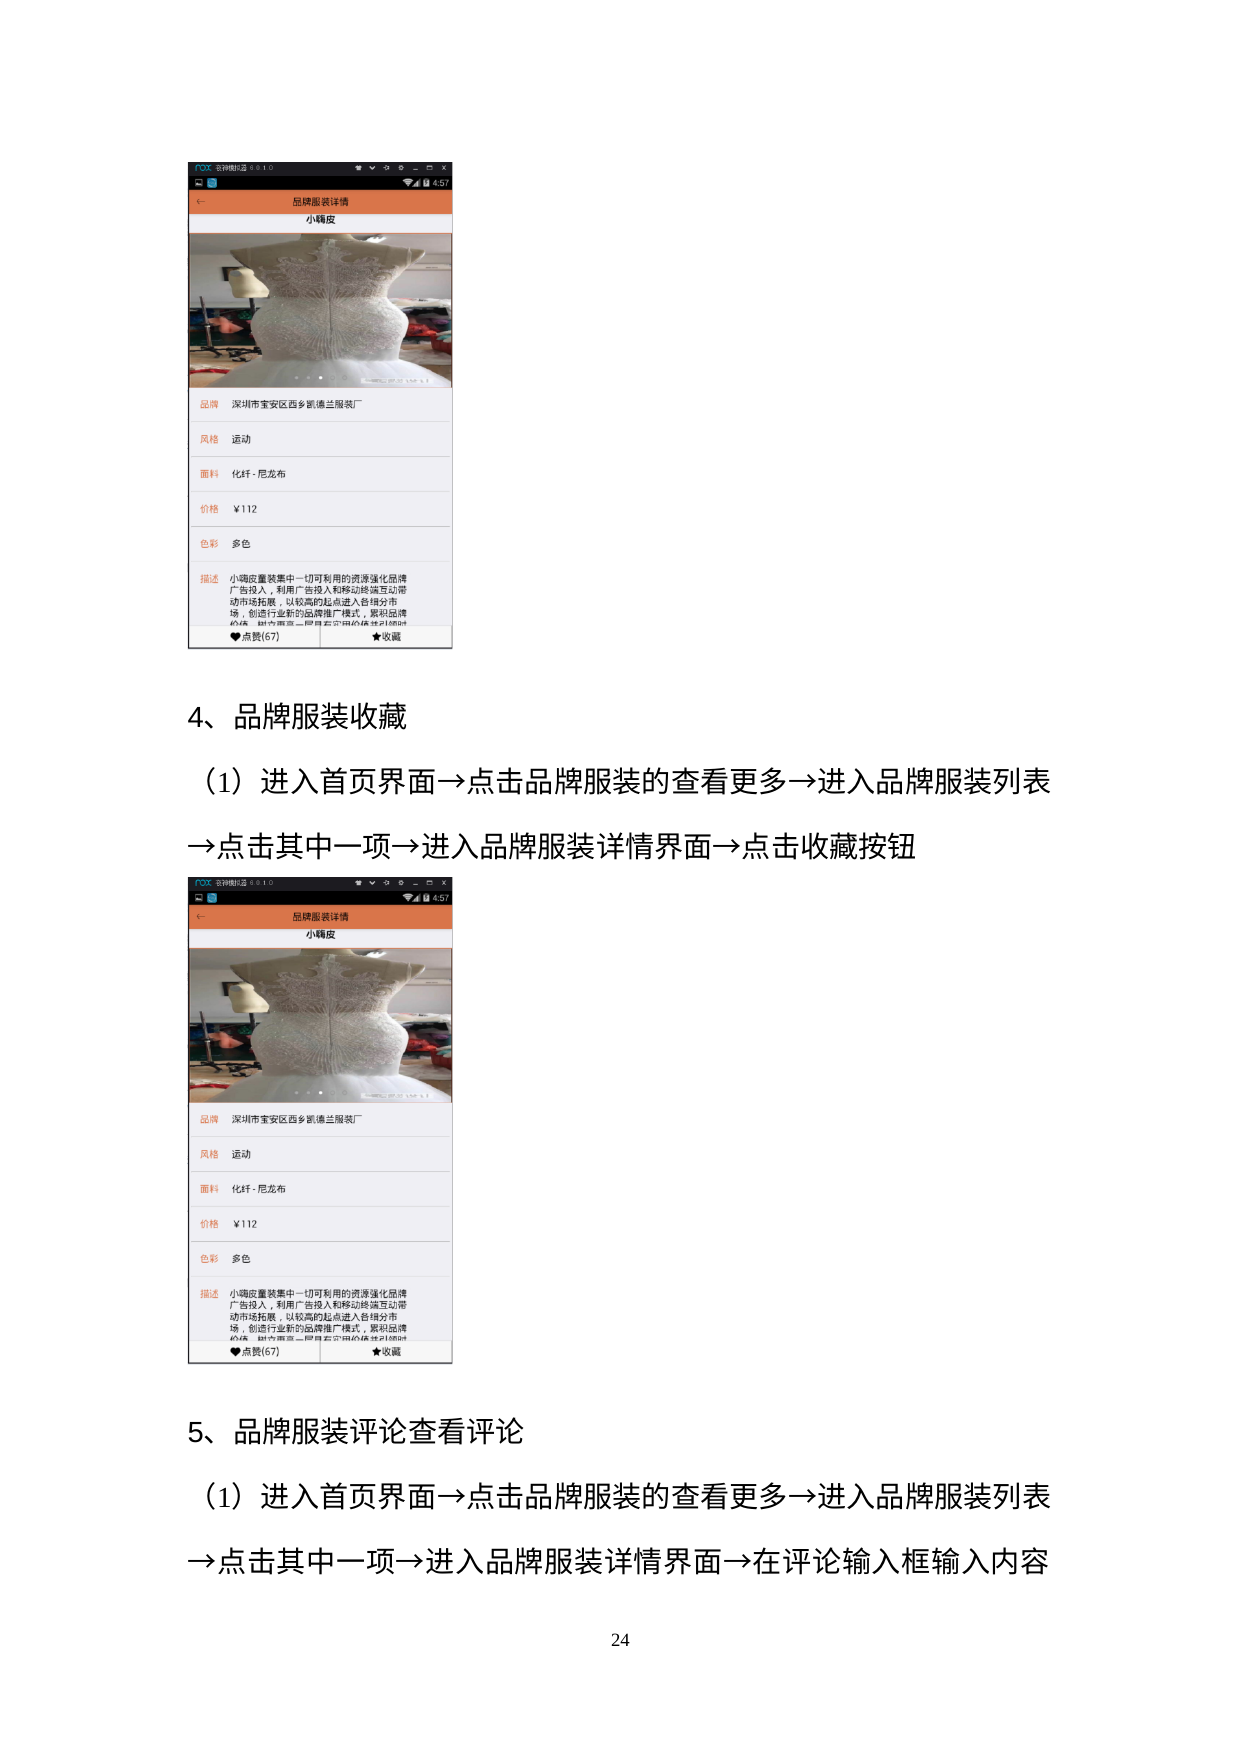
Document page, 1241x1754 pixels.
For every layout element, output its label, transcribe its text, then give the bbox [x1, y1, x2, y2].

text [187, 1462, 1053, 1592]
text （1）进入首页界面→点击品牌服装的查看更多→进入品牌服装列表→点击其中一项→进入品牌服装详情界面→点击收藏按钮 [187, 747, 1053, 877]
text 4、品牌服装收藏 [187, 682, 1053, 747]
text 5、品牌服装评论查看评论 [187, 1397, 1053, 1462]
picture [187, 162, 453, 650]
picture [187, 877, 453, 1365]
